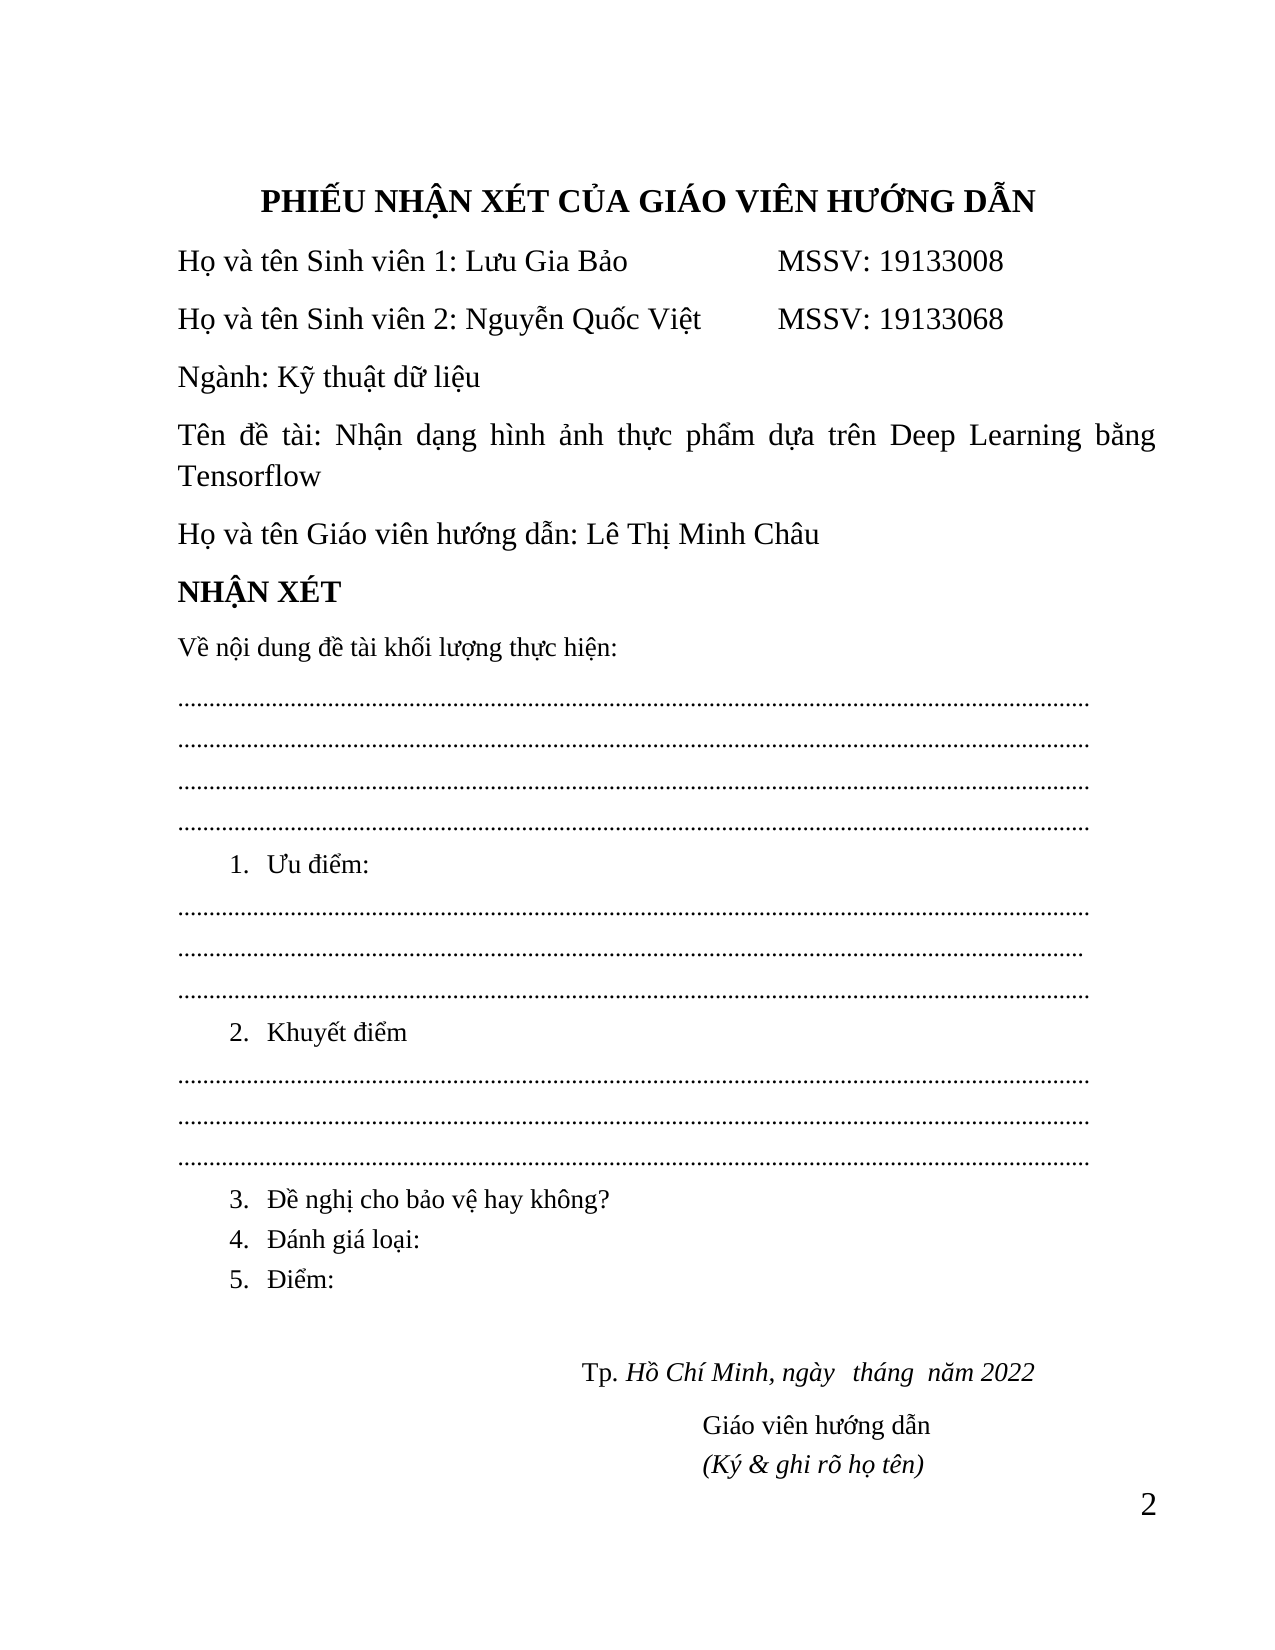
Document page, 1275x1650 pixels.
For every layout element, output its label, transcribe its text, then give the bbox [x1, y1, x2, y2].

text .................................................................................................................................................. [177, 975, 1157, 1003]
list Ưu điểm: [229, 848, 1157, 880]
text .................................................................................................................................................. [177, 683, 1157, 712]
text .................................................................................................................................................. [177, 1060, 1157, 1088]
text .................................................................................................................................................. [177, 1142, 1157, 1171]
list Khuyết điểm [229, 1016, 1157, 1047]
text NHẬN XÉT [177, 573, 1157, 609]
text .................................................................................................................................................. [177, 892, 1157, 921]
text PHIẾU NHẬN XÉT CỦA GIÁO VIÊN HƯỚNG DẪN [140, 181, 1157, 220]
text Họ và tên Sinh viên 2: Nguyễn Quốc Việt MSSV: 19133068 [177, 300, 1157, 336]
text .................................................................................................................................................. [177, 807, 1157, 836]
list Đề nghị cho bảo vệ hay không? [229, 1183, 1157, 1215]
text Ngành: Kỹ thuật dữ liệu [177, 358, 1157, 394]
text Họ và tên Sinh viên 1: Lưu Gia Bảo MSSV: 19133008 [177, 242, 1157, 278]
text Tp. Hồ Chí Minh, ngày tháng năm 2022 [494, 1356, 1157, 1388]
text .................................................................................................................................................. [177, 724, 1157, 753]
text Họ và tên Giáo viên hướng dẫn: Lê Thị Minh Châu [177, 515, 1157, 551]
list Đánh giá loại: [229, 1223, 1157, 1254]
text (Ký & ghi rõ họ tên) [627, 1448, 978, 1479]
text Tên đề tài: Nhận dạng hình ảnh thực phẩm dựa trên Deep Learning bằng Tensorflow [177, 416, 1157, 493]
text Giáo viên hướng dẫn [644, 1409, 1156, 1440]
text .................................................................................................................................................. [177, 766, 1157, 794]
text Về nội dung đề tài khối lượng thực hiện: [177, 631, 1157, 662]
text .................................................................................................................................................. [177, 1101, 1157, 1130]
text ................................................................................................................................................. [177, 933, 1157, 962]
list Điểm: [229, 1263, 1157, 1294]
